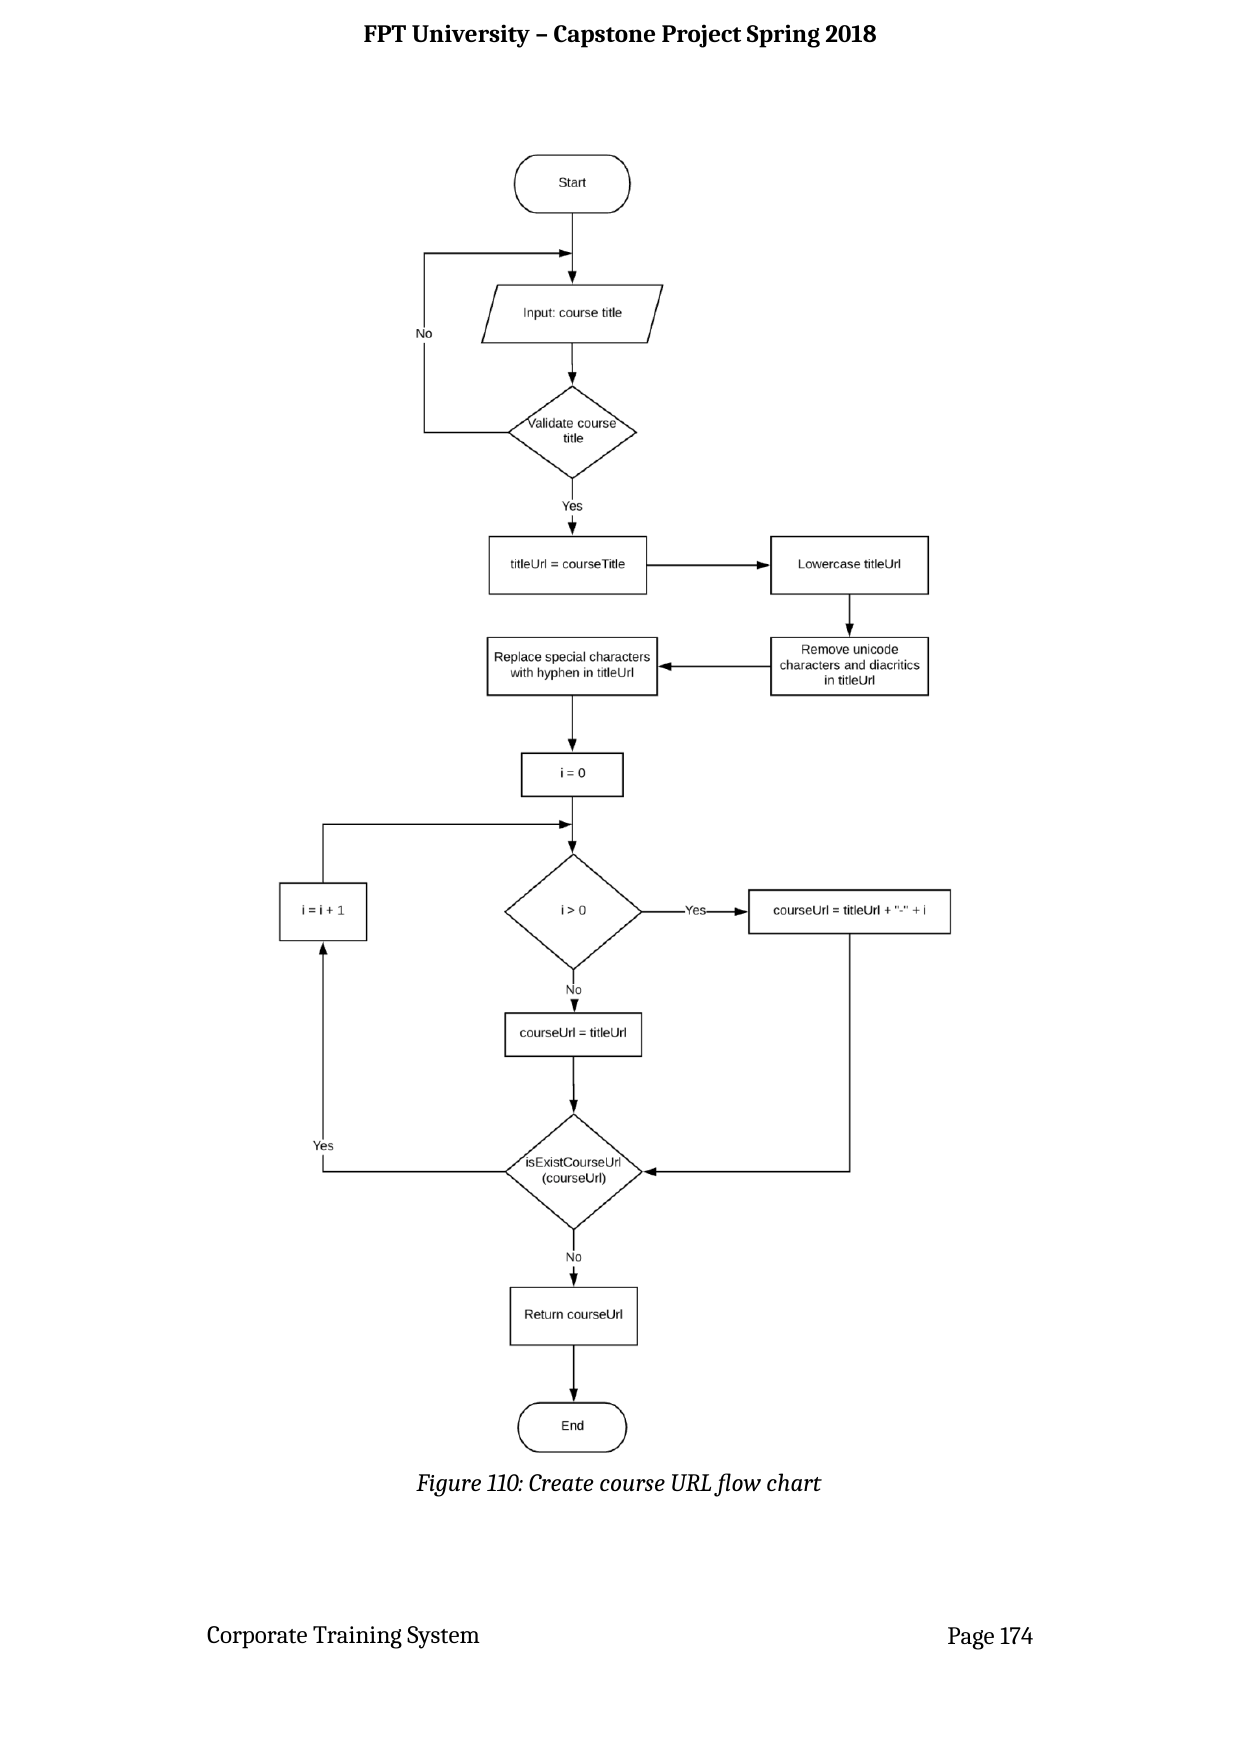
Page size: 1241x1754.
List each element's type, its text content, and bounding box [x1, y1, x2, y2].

picture [263, 147, 977, 1457]
text Figure 110: Create course URL flow chart [207, 1469, 1033, 1498]
